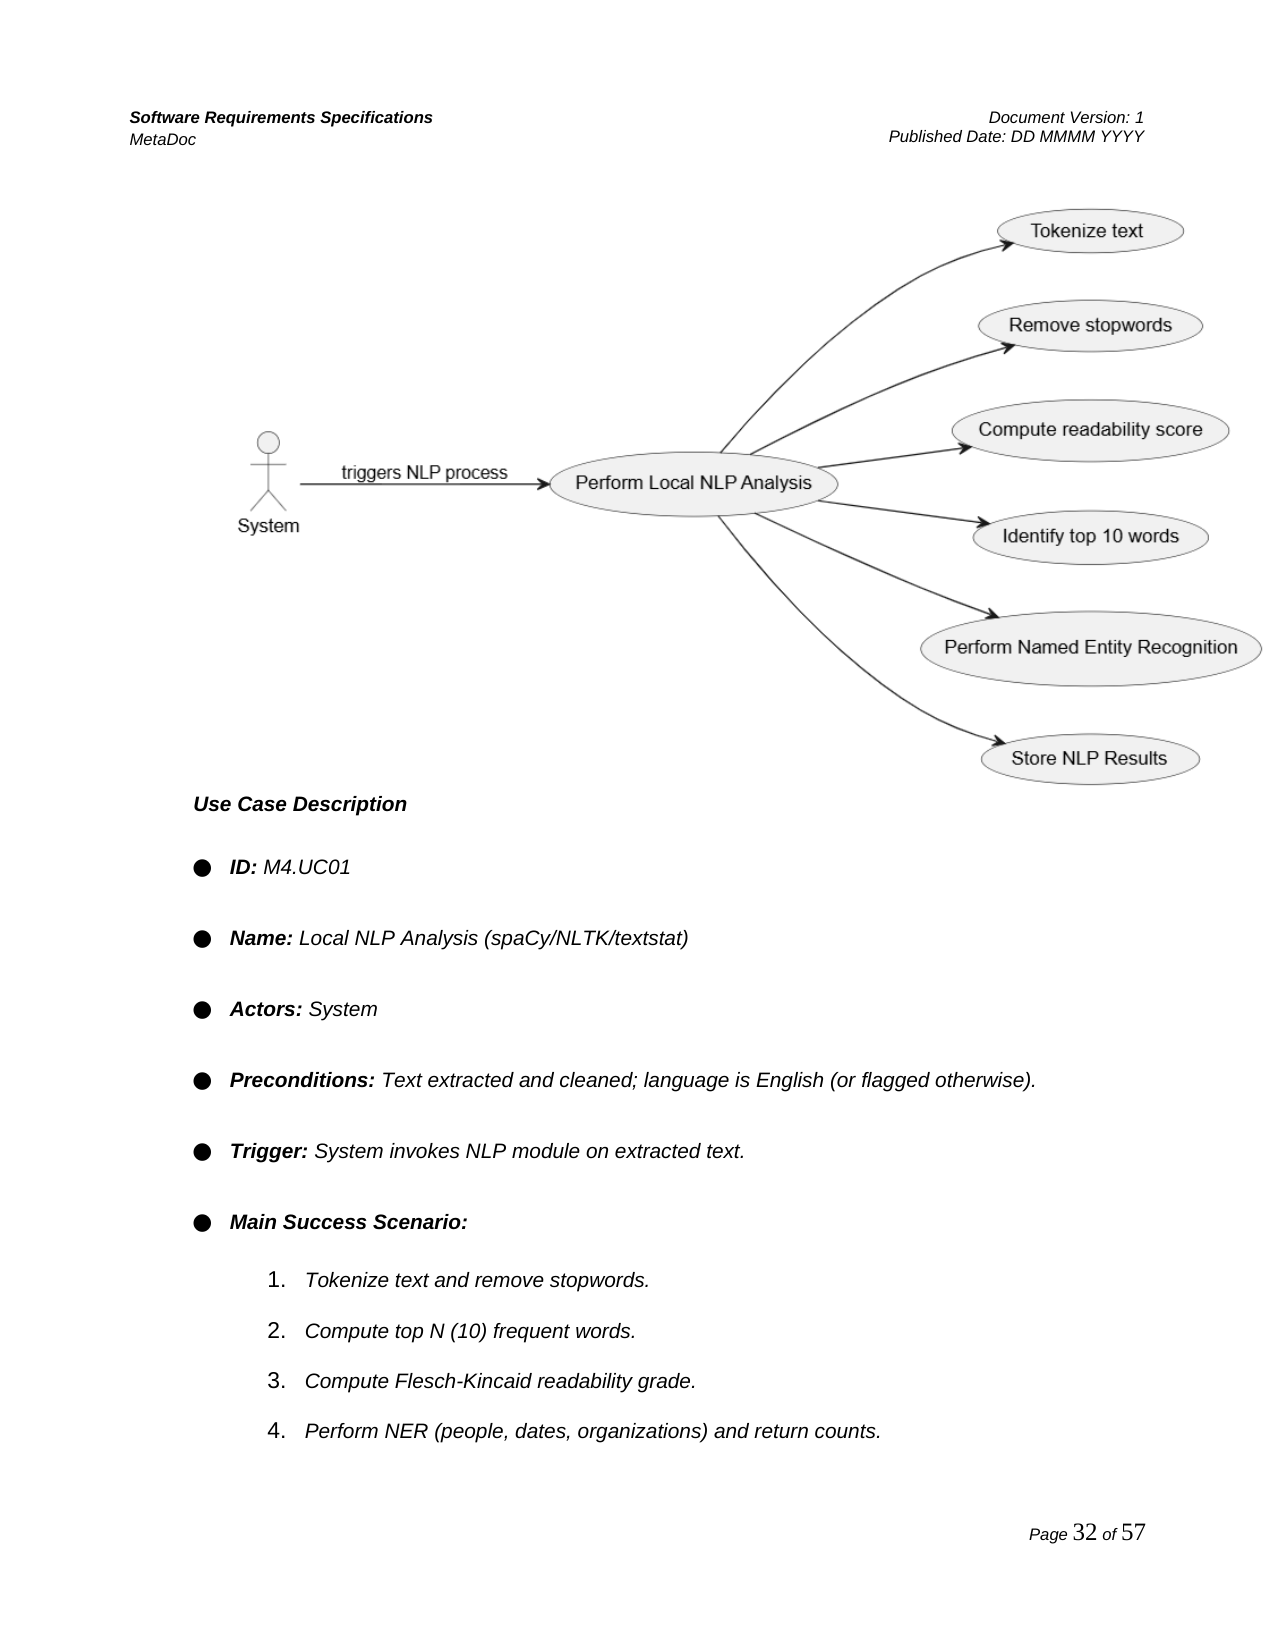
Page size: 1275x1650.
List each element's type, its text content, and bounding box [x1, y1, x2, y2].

subtitle Actors: System [192, 982, 1157, 1053]
subtitle Name: Local NLP Analysis (spaCy/NLTK/textstat) [192, 912, 1157, 982]
subtitle Preconditions: Text extracted and cleaned; language is English (or flagged otherwise). [192, 1053, 1157, 1124]
subtitle Perform NER (people, dates, organizations) and return counts. [267, 1417, 1157, 1467]
subtitle ID: M4.UC01 [192, 841, 1157, 912]
subtitle Compute top N (10) frequent words. [267, 1317, 1157, 1367]
subtitle Main Success Scenario: [192, 1195, 1157, 1266]
subtitle Use Case Description [118, 792, 1157, 816]
subtitle Trigger: System invokes NLP module on extracted text. [192, 1124, 1157, 1195]
subtitle Tokenize text and remove stopwords. [267, 1266, 1157, 1317]
picture [229, 202, 1269, 792]
subtitle Compute Flesch-Kincaid readability grade. [267, 1367, 1157, 1417]
